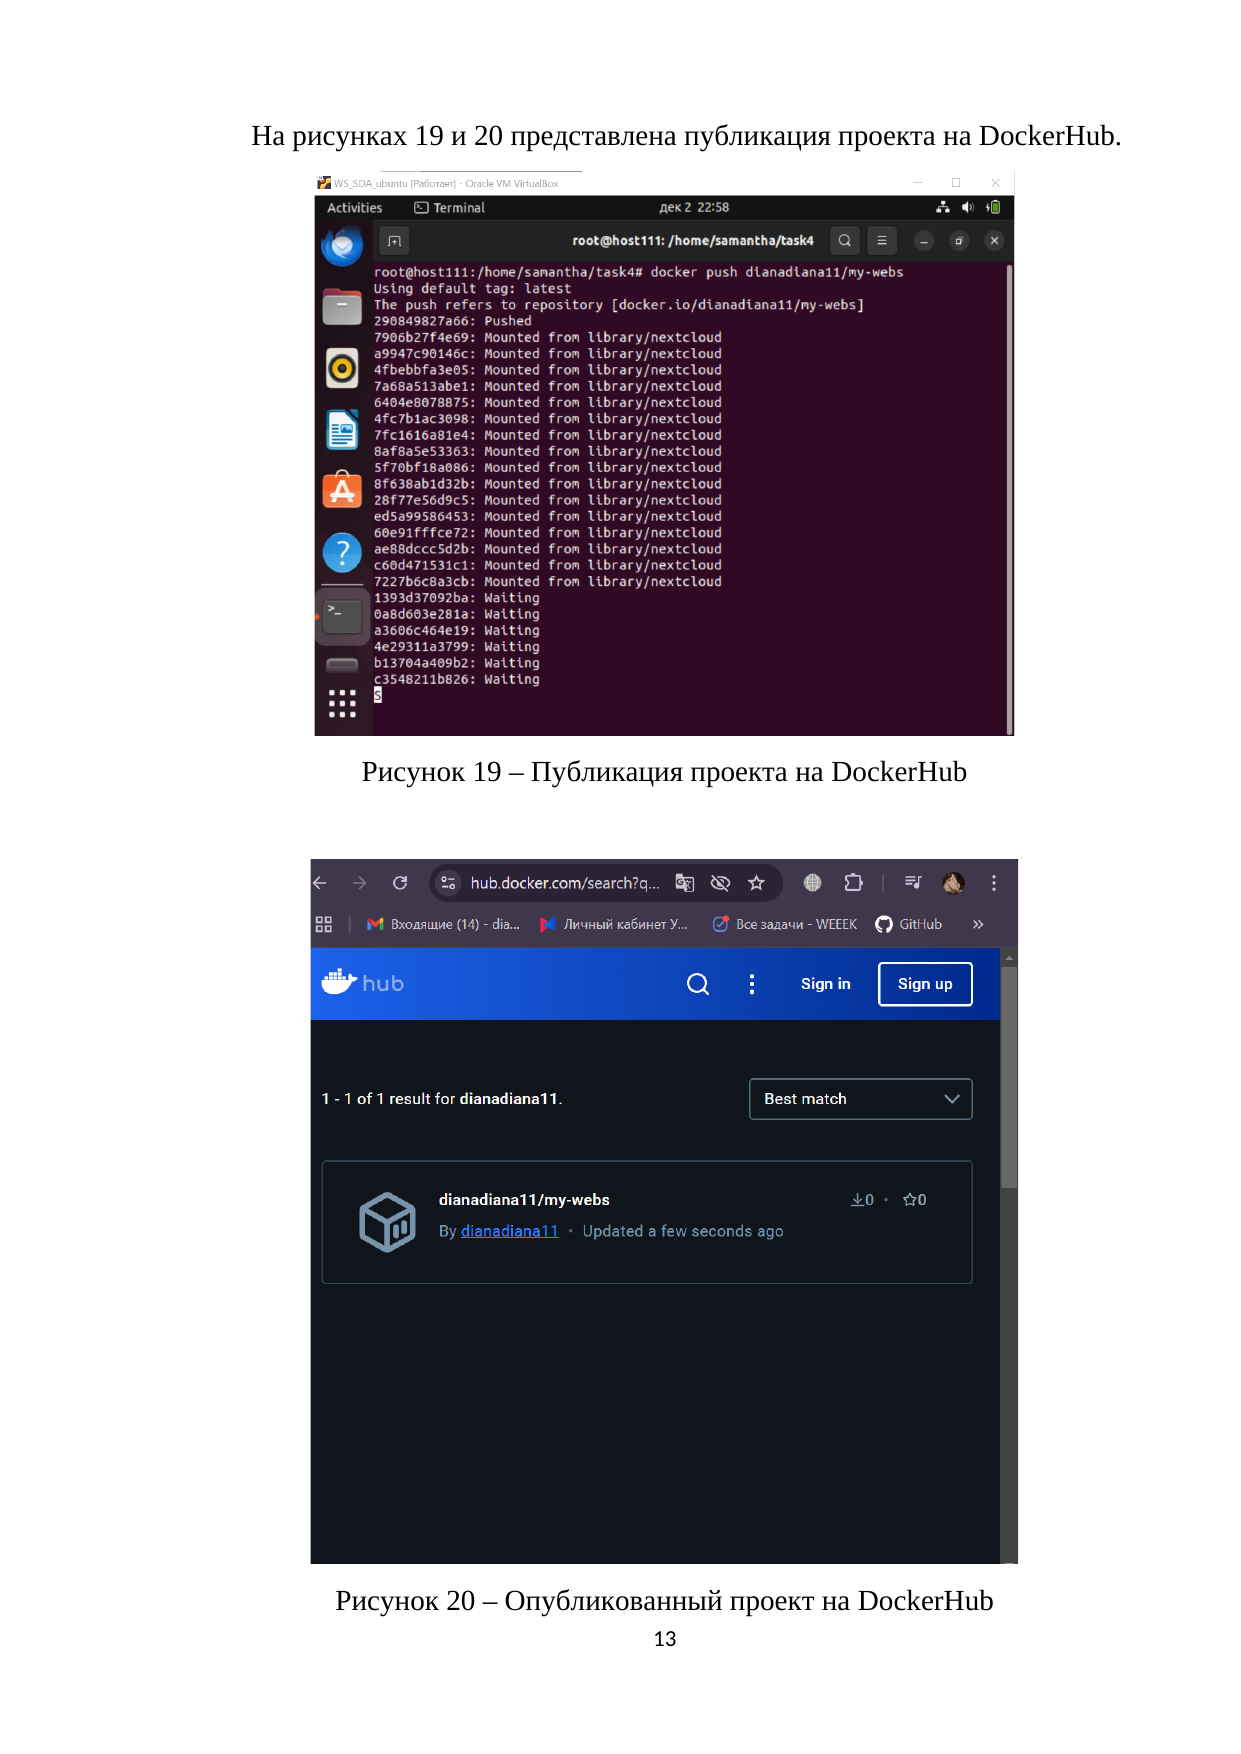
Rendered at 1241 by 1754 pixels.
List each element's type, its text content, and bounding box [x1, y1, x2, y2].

text Рисунок 20 – Опубликованный проект на DockerHub [177, 1583, 1152, 1616]
text Рисунок 19 – Публикация проекта на DockerHub [177, 754, 1152, 788]
text На рисунках 19 и 20 представлена публикация проекта на DockerHub. [177, 118, 1152, 152]
picture [314, 171, 1015, 736]
picture [310, 859, 1019, 1564]
